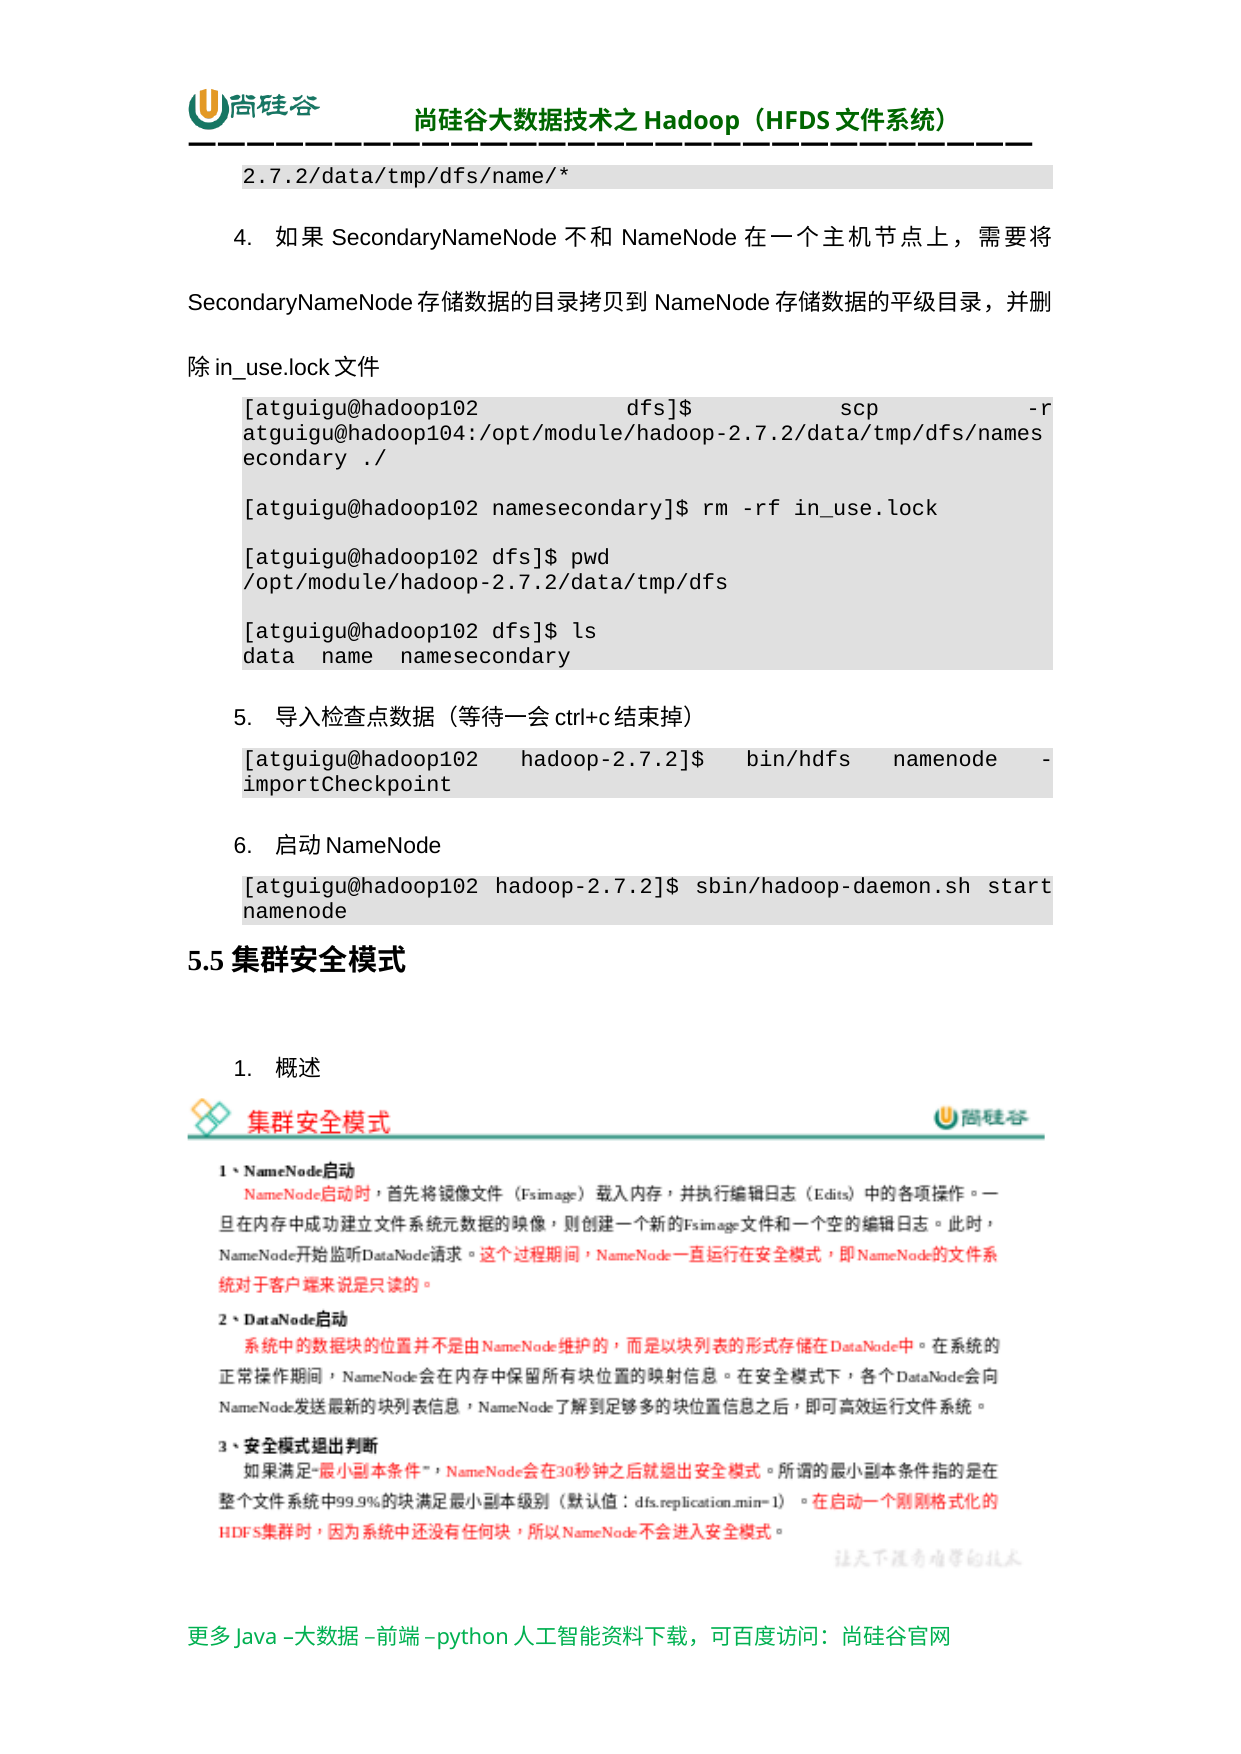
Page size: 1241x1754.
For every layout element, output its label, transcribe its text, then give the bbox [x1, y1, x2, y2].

picture [187, 88, 320, 130]
text [atguigu@hadoop102 hadoop-2.7.2]$ sbin/hadoop-daemon.sh start namenode [242, 876, 1053, 925]
text [atguigu@hadoop102 dfs]$ ls [242, 621, 1053, 645]
text data name namesecondary [242, 645, 1053, 670]
text [atguigu@hadoop102 dfs]$ pwd [242, 546, 1053, 571]
text 1. 概述 [187, 1033, 1053, 1098]
text [atguigu@hadoop102 namesecondary]$ rm -rf in_use.lock [242, 497, 1053, 521]
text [242, 165, 1053, 189]
text 6. 启动NameNode [187, 811, 1053, 876]
text [atguigu@hadoop102 dfs]$ scp -r atguigu@hadoop104:/opt/module/hadoop-2.7.2/data/tmp/dfs/namesecondary ./ [242, 397, 1053, 472]
text 4. 如果SecondaryNameNode不和NameNode在一个主机节点上，需要将SecondaryNameNode存储数据的目录拷贝到NameNode存储数据的平级目录，并删除in_use.lock文件 [187, 202, 1053, 397]
text /opt/module/hadoop-2.7.2/data/tmp/dfs [242, 571, 1053, 596]
text [atguigu@hadoop102 hadoop-2.7.2]$ bin/hdfs namenode -importCheckpoint [242, 748, 1053, 798]
subtitle 5.5 集群安全模式 [187, 925, 1053, 990]
text 5. 导入检查点数据（等待一会ctrl+c结束掉） [187, 683, 1053, 748]
